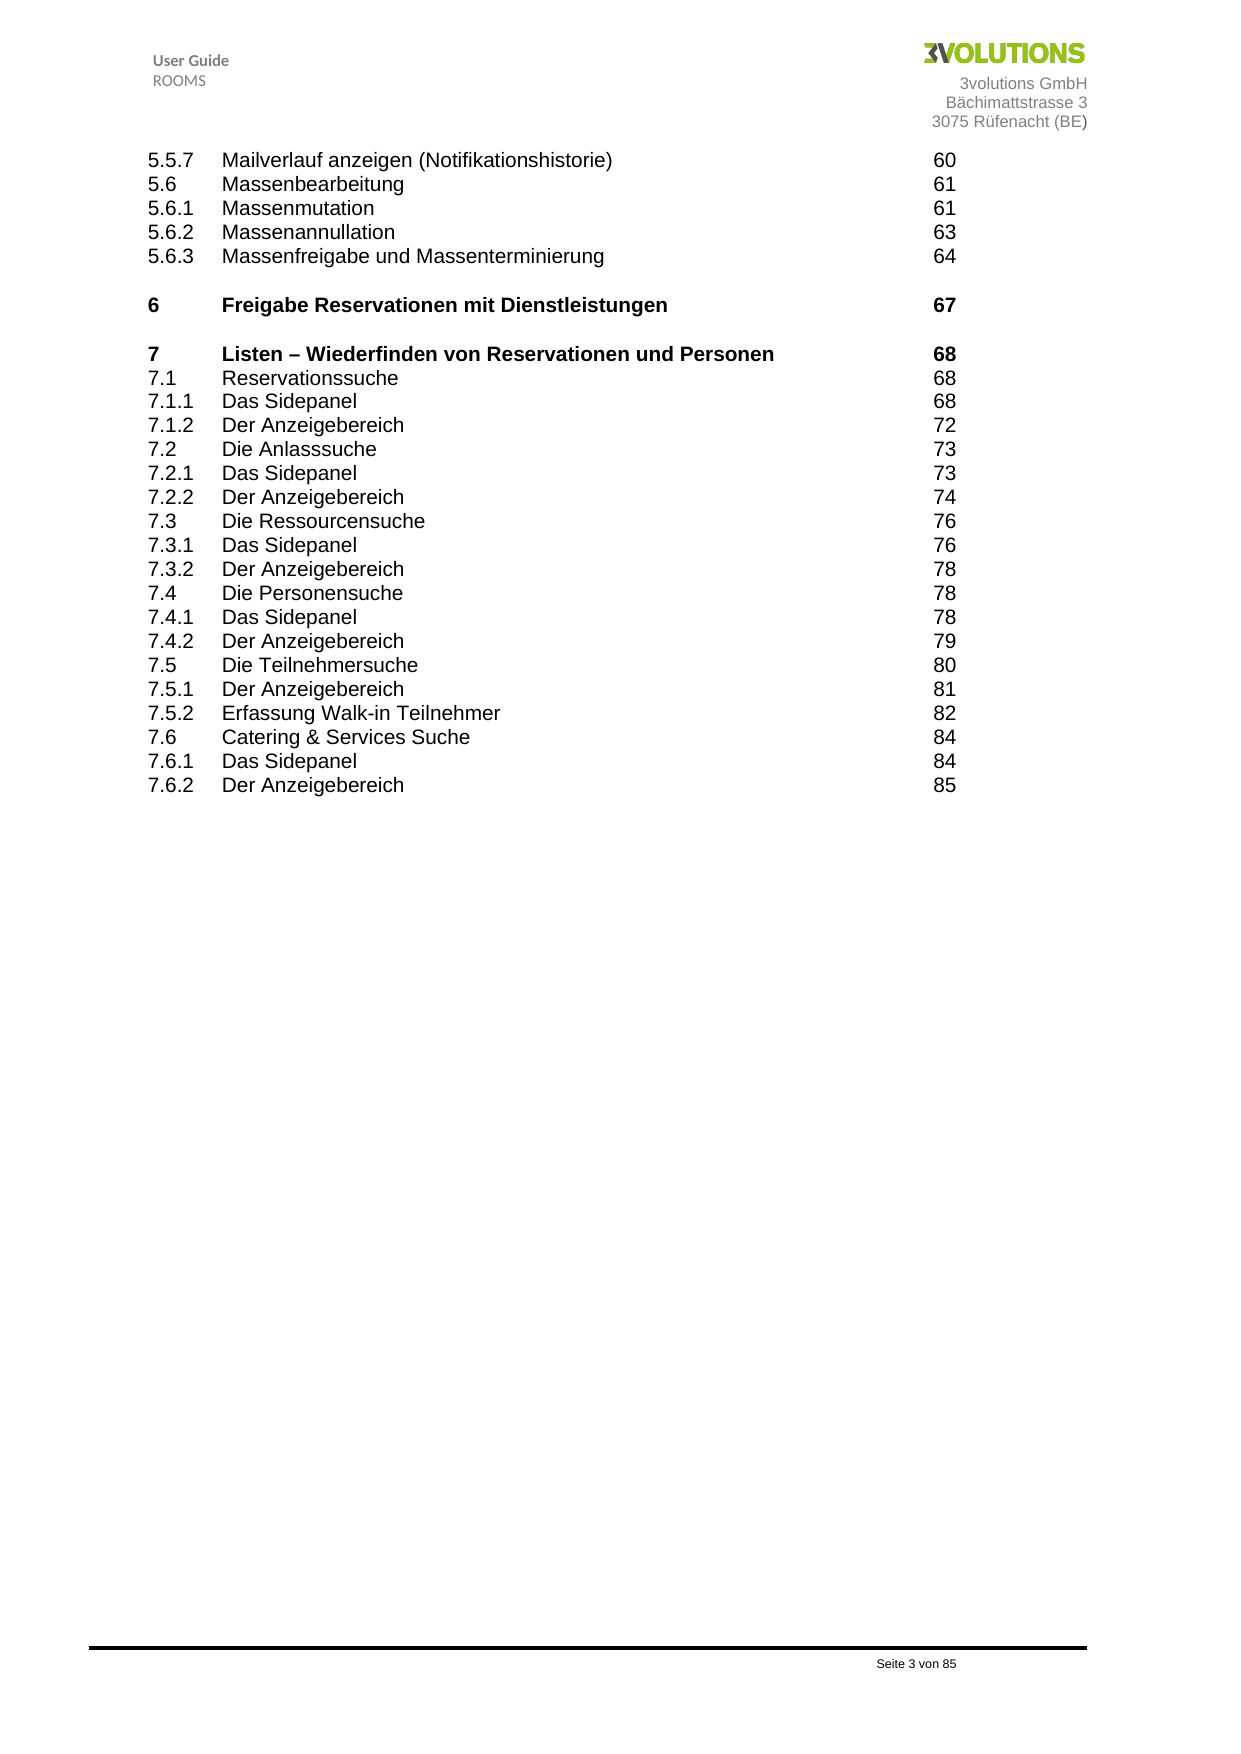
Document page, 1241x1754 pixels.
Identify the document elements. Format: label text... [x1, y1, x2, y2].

text 7.3 Die Ressourcensuche 76 [148, 509, 1087, 533]
text 7.2 Die Anlasssuche 73 [148, 437, 1087, 461]
text 5.5.7 Mailverlauf anzeigen (Notifikationshistorie) 60 [148, 148, 1087, 172]
text 7.6.2 Der Anzeigebereich 85 [148, 773, 1087, 797]
text 7.6 Catering & Services Suche 84 [148, 725, 1087, 749]
text 7 Listen – Wiederfinden von Reservationen und Personen 68 [148, 341, 1087, 365]
text 7.4 Die Personensuche 78 [148, 581, 1087, 605]
text 7.3.2 Der Anzeigebereich 78 [148, 557, 1087, 581]
text 7.1.2 Der Anzeigebereich 72 [148, 413, 1087, 437]
text 7.4.1 Das Sidepanel 78 [148, 605, 1087, 629]
text 7.3.1 Das Sidepanel 76 [148, 533, 1087, 557]
text 5.6.1 Massenmutation 61 [148, 196, 1087, 219]
text 7.5.2 Erfassung Walk-in Teilnehmer 82 [148, 701, 1087, 725]
text 6 Freigabe Reservationen mit Dienstleistungen 67 [148, 292, 1087, 316]
text 7.4.2 Der Anzeigebereich 79 [148, 629, 1087, 653]
text 7.1 Reservationssuche 68 [148, 365, 1087, 389]
text 5.6.3 Massenfreigabe und Massenterminierung 64 [148, 243, 1087, 267]
text 5.6 Massenbearbeitung 61 [148, 172, 1087, 196]
text 7.5.1 Der Anzeigebereich 81 [148, 677, 1087, 701]
text 7.2.2 Der Anzeigebereich 74 [148, 485, 1087, 509]
text 7.2.1 Das Sidepanel 73 [148, 461, 1087, 485]
text 5.6.2 Massenannullation 63 [148, 219, 1087, 243]
text 7.6.1 Das Sidepanel 84 [148, 749, 1087, 773]
text 7.1.1 Das Sidepanel 68 [148, 389, 1087, 413]
text 7.5 Die Teilnehmersuche 80 [148, 653, 1087, 677]
picture [921, 40, 1088, 66]
